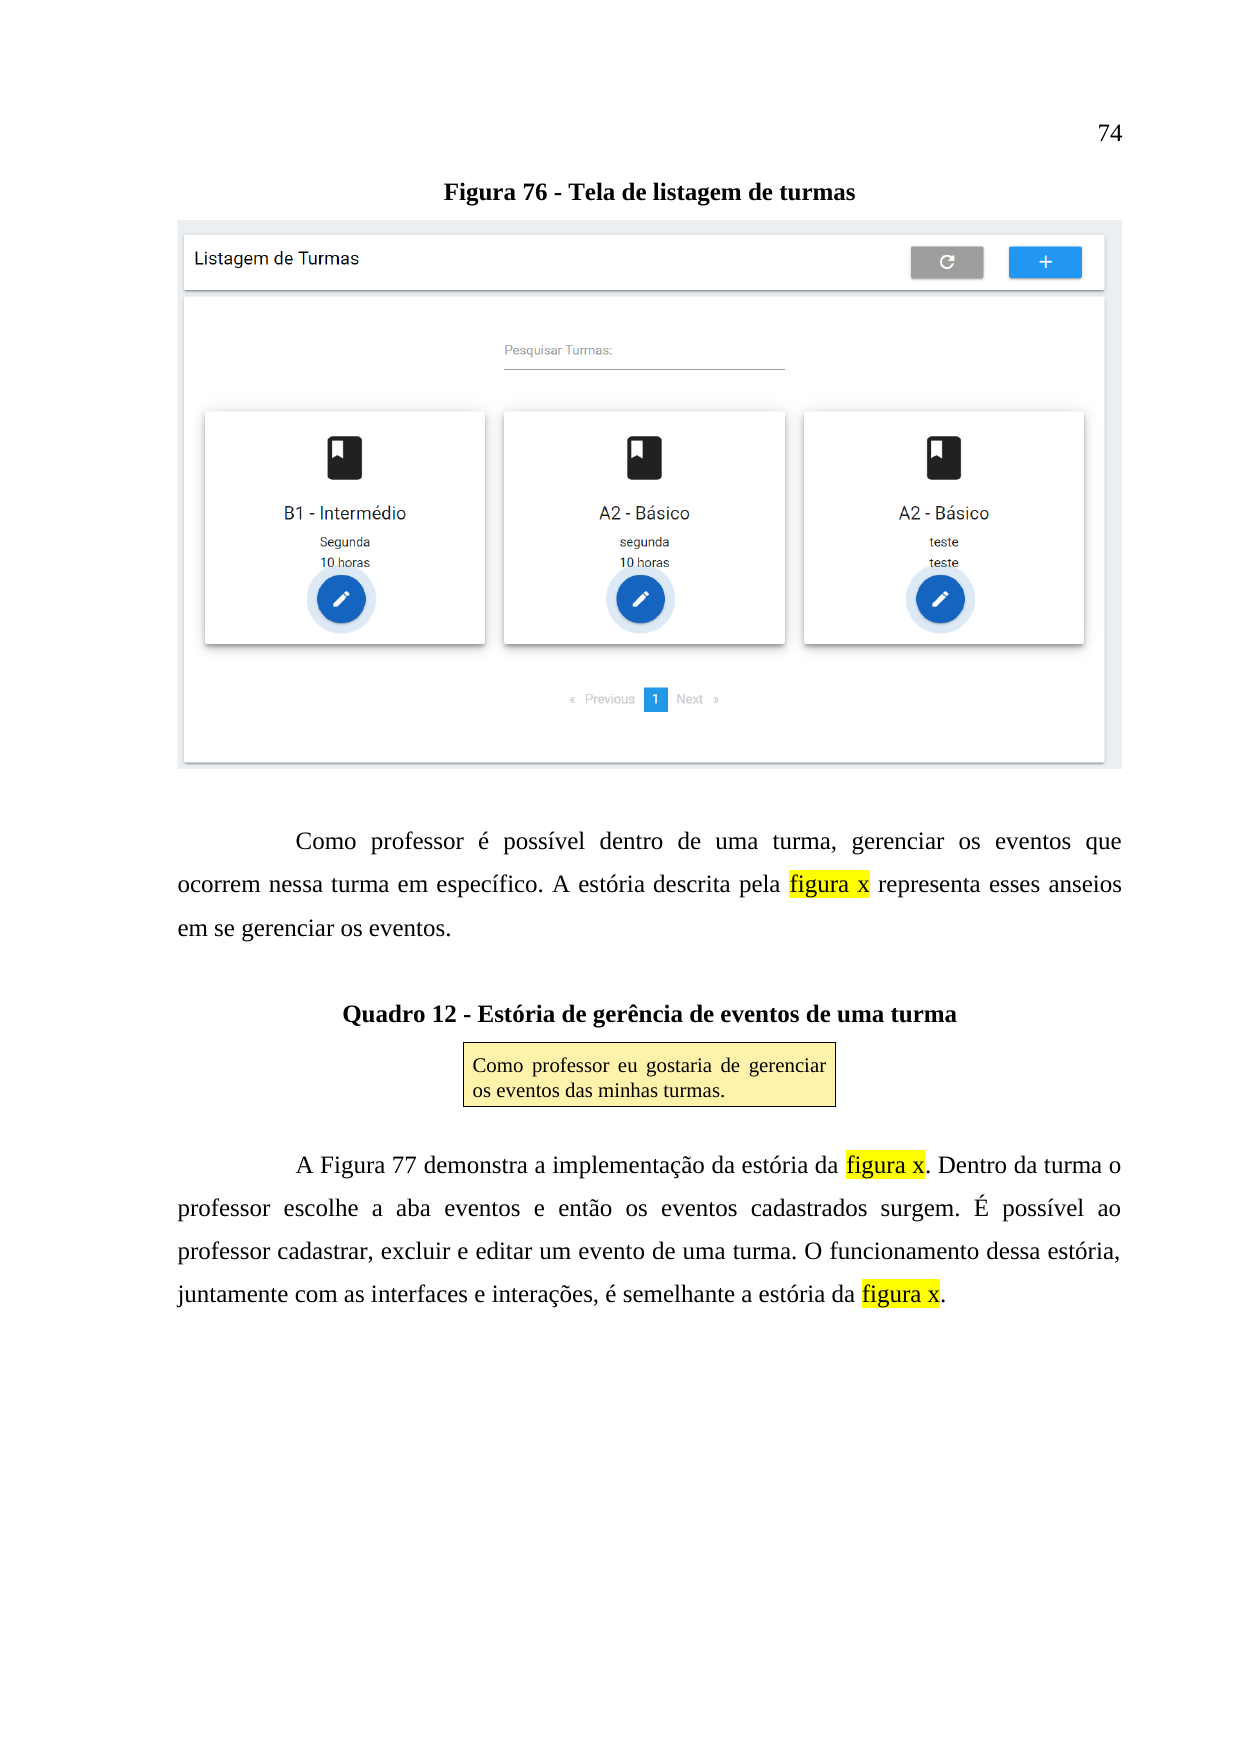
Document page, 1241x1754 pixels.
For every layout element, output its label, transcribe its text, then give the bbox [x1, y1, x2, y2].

picture [177, 220, 1123, 769]
text Como professor é possível dentro de uma turma, gerenciar os eventos que ocorrem nessa turma em específico. A estória descrita pela figura x representa esses anseios em se gerenciar os eventos. [177, 826, 1122, 941]
text Como professor eu gostaria de gerenciar os eventos das minhas turmas. [464, 1043, 835, 1106]
